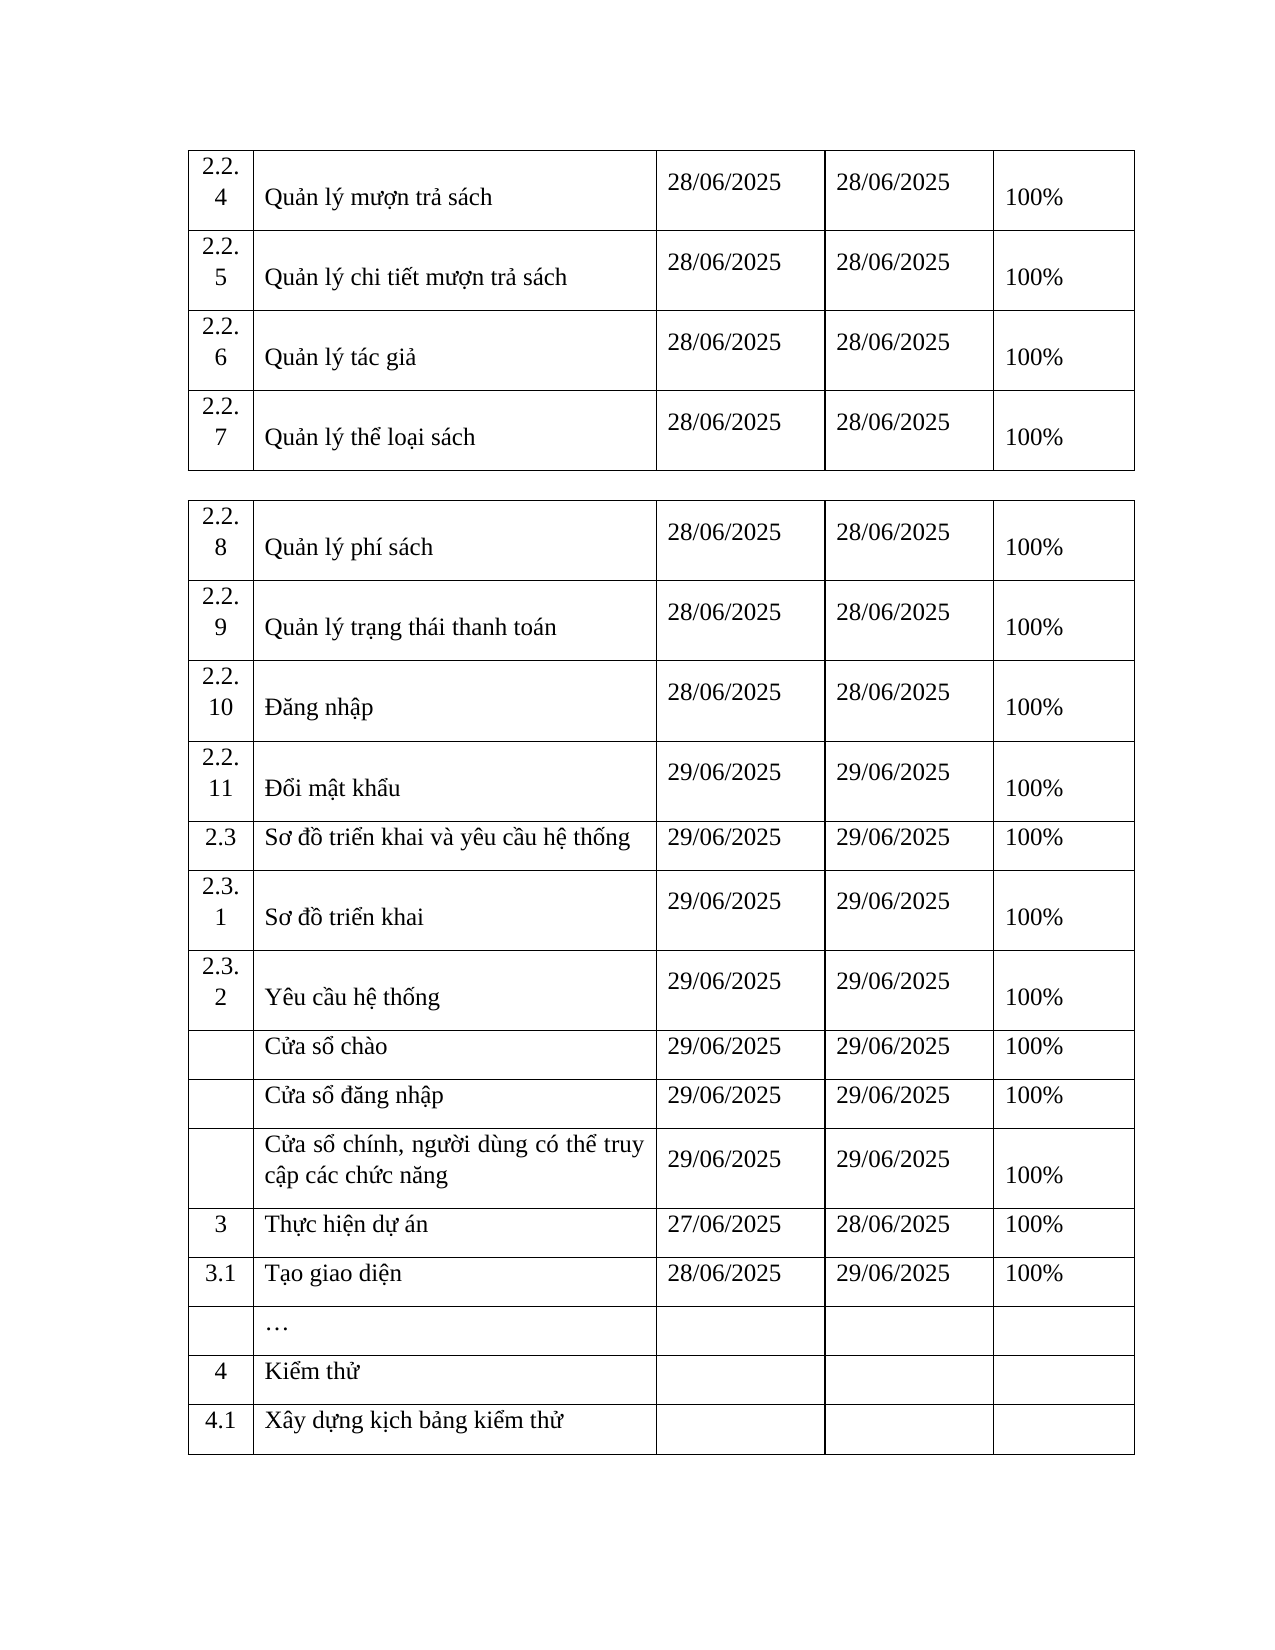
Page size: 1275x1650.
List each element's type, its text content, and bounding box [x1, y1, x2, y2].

table_cell 28/06/2025 [826, 311, 993, 390]
table_cell 28/06/2025 [826, 581, 993, 660]
table_cell 29/06/2025 [826, 1258, 993, 1306]
table_cell 28/06/2025 [826, 151, 993, 230]
table_cell Yêu cầu hệ thống [254, 951, 656, 1030]
table_cell Cửa sổ chính, người dùng có thể truy cập các chức năng [254, 1129, 656, 1208]
table_cell 29/06/2025 [657, 1031, 824, 1079]
table_cell 4 [189, 1356, 253, 1404]
table_cell 29/06/2025 [657, 822, 824, 870]
table_cell 100% [994, 1031, 1134, 1079]
table_cell 28/06/2025 [826, 231, 993, 310]
table_cell … [254, 1307, 656, 1355]
table_cell 100% [994, 871, 1134, 950]
table_cell 29/06/2025 [826, 1031, 993, 1079]
table_cell [826, 1307, 993, 1355]
table_header 2.2.8 [189, 501, 253, 580]
table_cell 28/06/2025 [657, 391, 824, 470]
table_cell 29/06/2025 [826, 822, 993, 870]
table_cell [826, 1405, 993, 1453]
table_cell 29/06/2025 [657, 742, 824, 821]
table_cell 2.3.1 [189, 871, 253, 950]
table_cell 100% [994, 742, 1134, 821]
table_cell 28/06/2025 [657, 311, 824, 390]
table_cell 2.2.11 [189, 742, 253, 821]
table_cell 2.2.4 [189, 151, 253, 230]
table_cell 100% [994, 311, 1134, 390]
table_cell 29/06/2025 [826, 1080, 993, 1128]
table_cell 2.2.10 [189, 661, 253, 741]
table_cell 2.3 [189, 822, 253, 870]
table_cell 100% [994, 151, 1134, 230]
table_cell 29/06/2025 [657, 1129, 824, 1208]
table_cell Kiểm thử [254, 1356, 656, 1404]
table_cell 4.1 [189, 1405, 253, 1453]
table_cell 100% [994, 661, 1134, 741]
table_cell [189, 1129, 253, 1208]
table_cell 3.1 [189, 1258, 253, 1306]
table_cell Quản lý trạng thái thanh toán [254, 581, 656, 660]
table_cell Quản lý chi tiết mượn trả sách [254, 231, 656, 310]
table_cell 28/06/2025 [657, 231, 824, 310]
table_header 100% [994, 501, 1134, 580]
table_header 28/06/2025 [657, 501, 824, 580]
table_cell 29/06/2025 [826, 1129, 993, 1208]
table_cell Quản lý thể loại sách [254, 391, 656, 470]
table_cell 2.2.7 [189, 391, 253, 470]
table_cell 100% [994, 1258, 1134, 1306]
table_cell Tạo giao diện [254, 1258, 656, 1306]
table_cell 28/06/2025 [826, 1209, 993, 1257]
table_cell 28/06/2025 [657, 151, 824, 230]
table_cell 100% [994, 581, 1134, 660]
table_cell 2.2.6 [189, 311, 253, 390]
table_cell 28/06/2025 [657, 581, 824, 660]
table_cell 29/06/2025 [826, 951, 993, 1030]
table_cell Cửa sổ đăng nhập [254, 1080, 656, 1128]
table_cell [994, 1307, 1134, 1355]
table_cell Sơ đồ triển khai và yêu cầu hệ thống [254, 822, 656, 870]
table_cell [657, 1307, 824, 1355]
table_cell 29/06/2025 [657, 1080, 824, 1128]
table_cell [189, 1080, 253, 1128]
table_cell Thực hiện dự án [254, 1209, 656, 1257]
table_cell [657, 1405, 824, 1453]
table_cell Quản lý tác giả [254, 311, 656, 390]
table_cell 2.3.2 [189, 951, 253, 1030]
table_cell 100% [994, 1129, 1134, 1208]
table_cell 100% [994, 1080, 1134, 1128]
table_cell 100% [994, 231, 1134, 310]
table_cell Quản lý mượn trả sách [254, 151, 656, 230]
table_cell 27/06/2025 [657, 1209, 824, 1257]
table_cell 2.2.5 [189, 231, 253, 310]
table_header 28/06/2025 [826, 501, 993, 580]
table_cell 29/06/2025 [657, 951, 824, 1030]
table_cell 2.2.9 [189, 581, 253, 660]
table_cell 100% [994, 951, 1134, 1030]
table_cell 100% [994, 391, 1134, 470]
table_cell Cửa sổ chào [254, 1031, 656, 1079]
table_cell Xây dựng kịch bảng kiểm thử [254, 1405, 656, 1453]
table_cell Sơ đồ triển khai [254, 871, 656, 950]
table_cell Đổi mật khẩu [254, 742, 656, 821]
table_cell [189, 1031, 253, 1079]
table_cell 28/06/2025 [826, 661, 993, 741]
table_cell 28/06/2025 [826, 391, 993, 470]
table_cell [826, 1356, 993, 1404]
table_cell 29/06/2025 [826, 742, 993, 821]
table_cell 29/06/2025 [657, 871, 824, 950]
table_cell [994, 1405, 1134, 1453]
table_header Quản lý phí sách [254, 501, 656, 580]
table_cell 28/06/2025 [657, 661, 824, 741]
table_cell 100% [994, 822, 1134, 870]
table_cell Đăng nhập [254, 661, 656, 741]
table_cell 29/06/2025 [826, 871, 993, 950]
table_cell [994, 1356, 1134, 1404]
table_cell [189, 1307, 253, 1355]
table_cell [657, 1356, 824, 1404]
table_cell 28/06/2025 [657, 1258, 824, 1306]
table_cell 100% [994, 1209, 1134, 1257]
table_cell 3 [189, 1209, 253, 1257]
